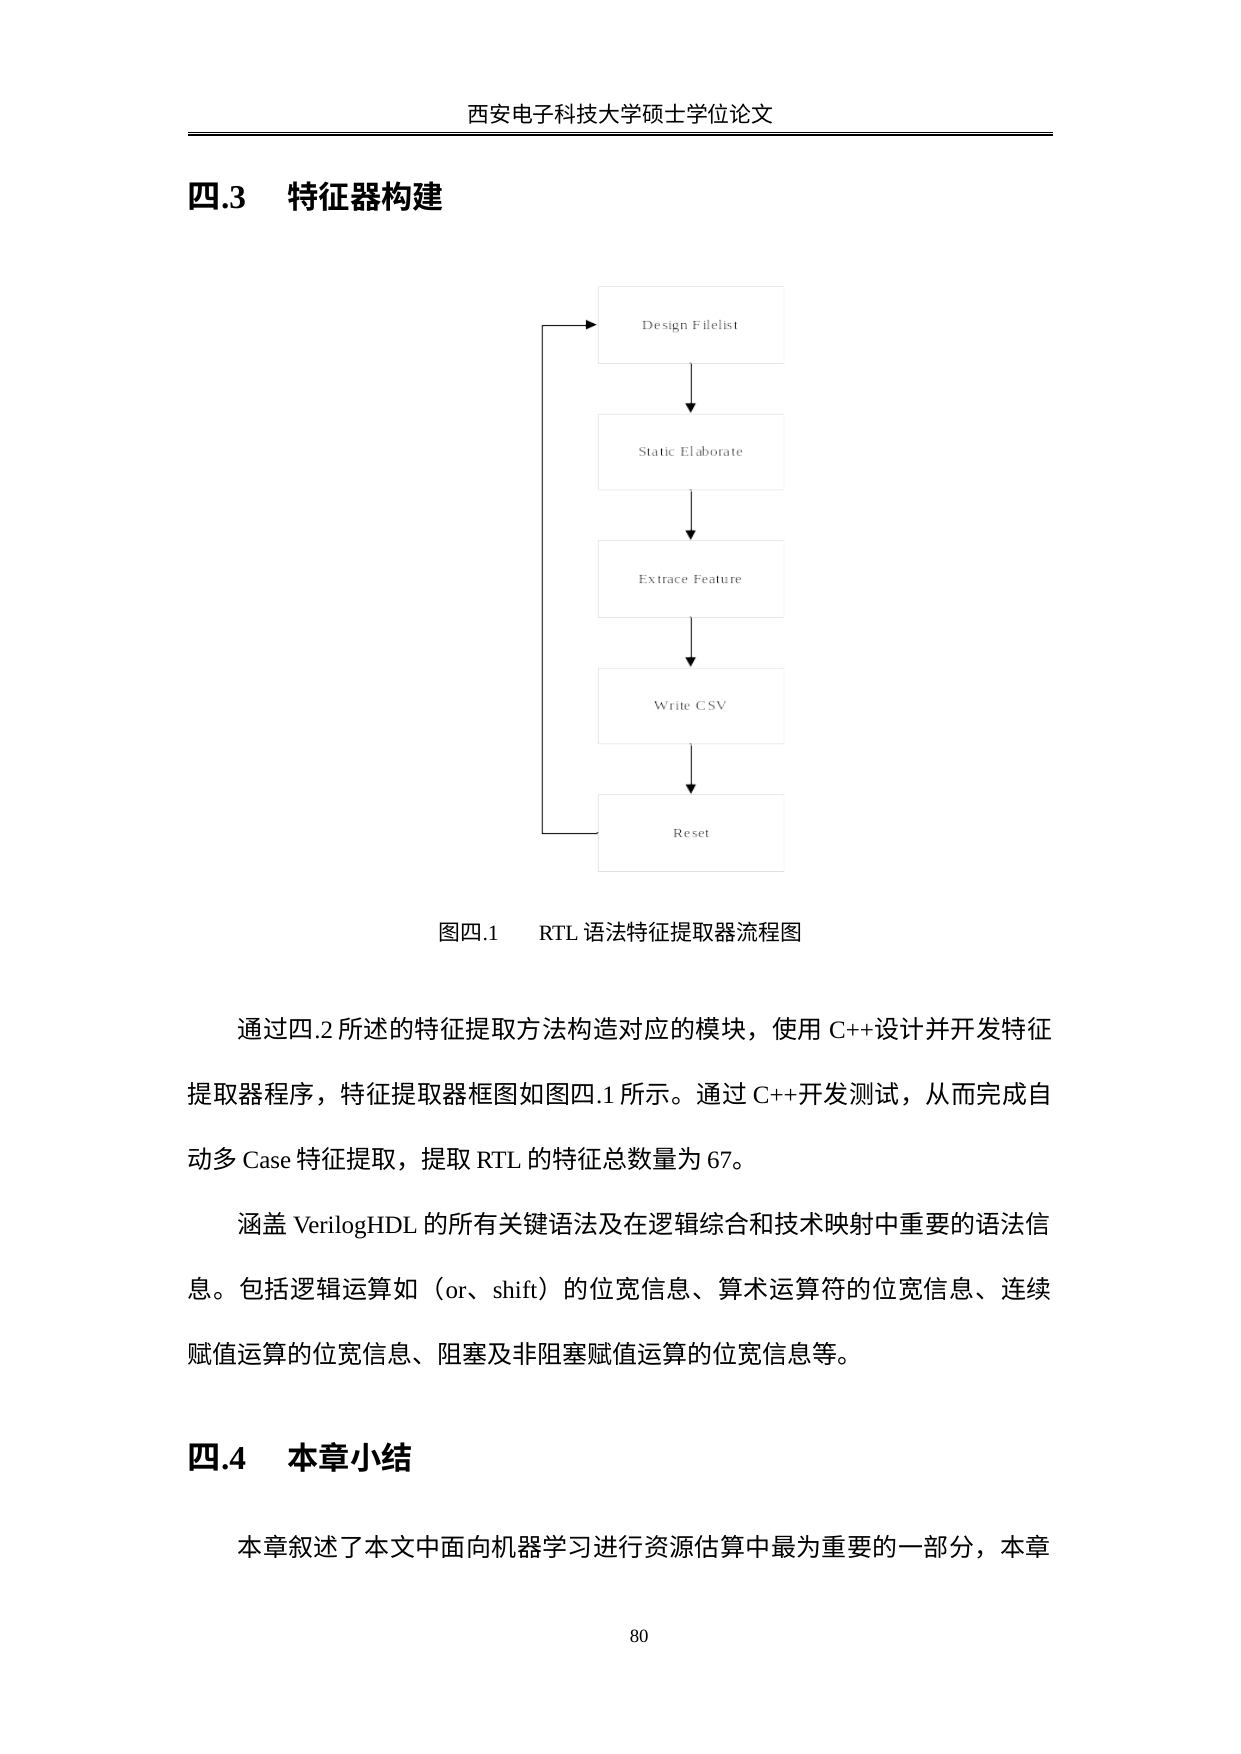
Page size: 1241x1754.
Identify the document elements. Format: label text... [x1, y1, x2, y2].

text RTL语法特征提取器流程图 [187, 914, 1053, 947]
subtitle 特征器构建 [187, 162, 1053, 227]
text 通过4.2所述的特征提取方法构造对应的模块，使用C++设计并开发特征提取器程序，特征提取器框图如图4.16所示。通过C++开发测试，从而完成自动多Case特征提取，提取RTL的特征总数量为67。 [187, 995, 1053, 1190]
subtitle 本章小结 [187, 1423, 1053, 1488]
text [187, 1513, 1053, 1578]
text 涵盖VerilogHDL的所有关键语法及在逻辑综合和技术映射中重要的语法信息。包括逻辑运算如（or、shift）的位宽信息、算术运算符的位宽信息、连续赋值运算的位宽信息、阻塞及非阻塞赋值运算的位宽信息等。 [187, 1190, 1053, 1385]
